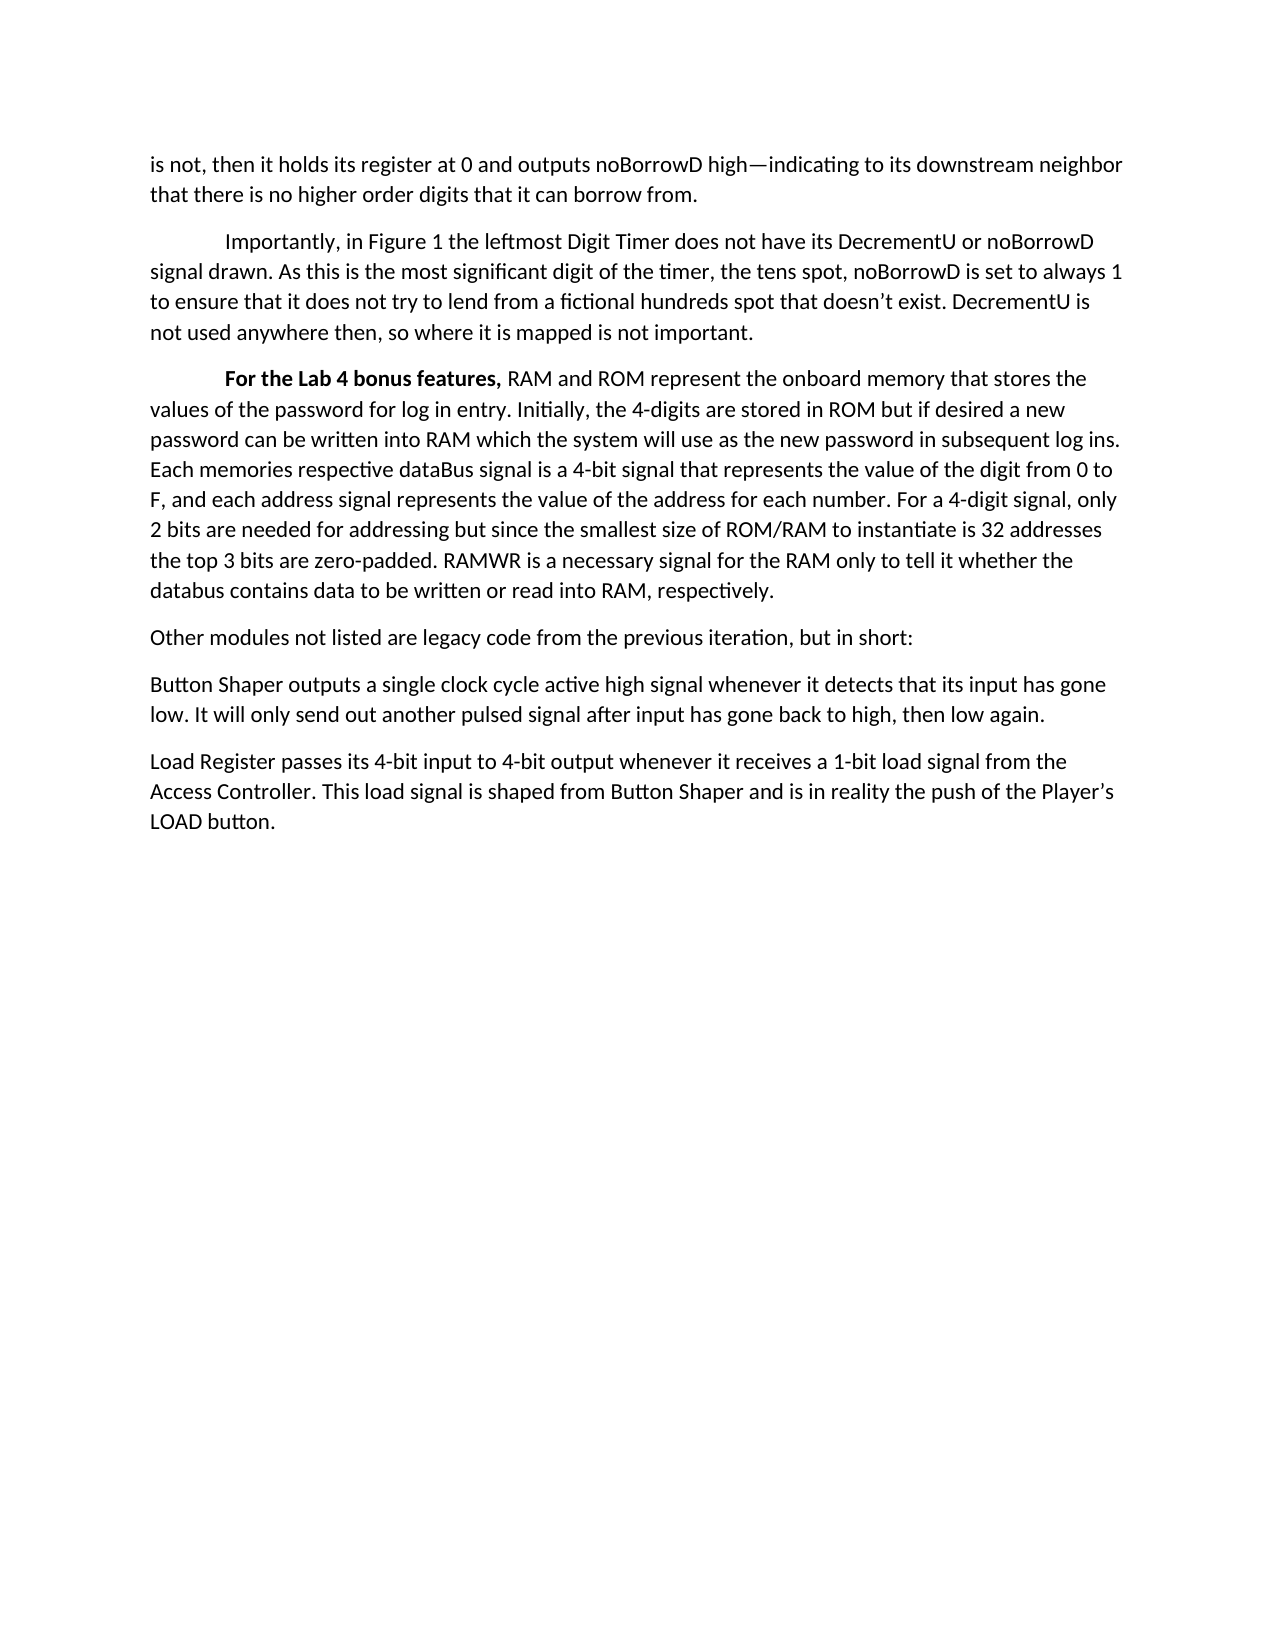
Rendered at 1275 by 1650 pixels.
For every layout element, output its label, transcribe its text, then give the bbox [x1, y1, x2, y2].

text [150, 150, 1125, 208]
text Load Register passes its 4-bit input to 4-bit output whenever it receives a 1-bit load signal from the Access Controller. This load signal is shaped from Button Shaper and is in reality the push of the Player’s LOAD button. [150, 747, 1125, 835]
text Other modules not listed are legacy code from the previous iteration, but in short: [150, 623, 1125, 651]
text Importantly, in Figure 1 the leftmost Digit Timer does not have its DecrementU or noBorrowD signal drawn. As this is the most significant digit of the timer, the tens spot, noBorrowD is set to always 1 to ensure that it does not try to lend from a fictional hundreds spot that doesn’t exist. DecrementU is not used anywhere then, so where it is mapped is not important. [150, 227, 1125, 346]
text Button Shaper outputs a single clock cycle active high signal whenever it detects that its input has gone low. It will only send out another pulsed signal after input has gone back to high, then low again. [150, 670, 1125, 728]
text For the Lab 4 bonus features, RAM and ROM represent the onboard memory that stores the values of the password for log in entry. Initially, the 4-digits are stored in ROM but if desired a new password can be written into RAM which the system will use as the new password in subsequent log ins. Each memories respective dataBus signal is a 4-bit signal that represents the value of the digit from 0 to F, and each address signal represents the value of the address for each number. For a 4-digit signal, only 2 bits are needed for addressing but since the smallest size of ROM/RAM to instantiate is 32 addresses the top 3 bits are zero-padded. RAMWR is a necessary signal for the RAM only to tell it whether the databus contains data to be written or read into RAM, respectively. [150, 364, 1125, 604]
